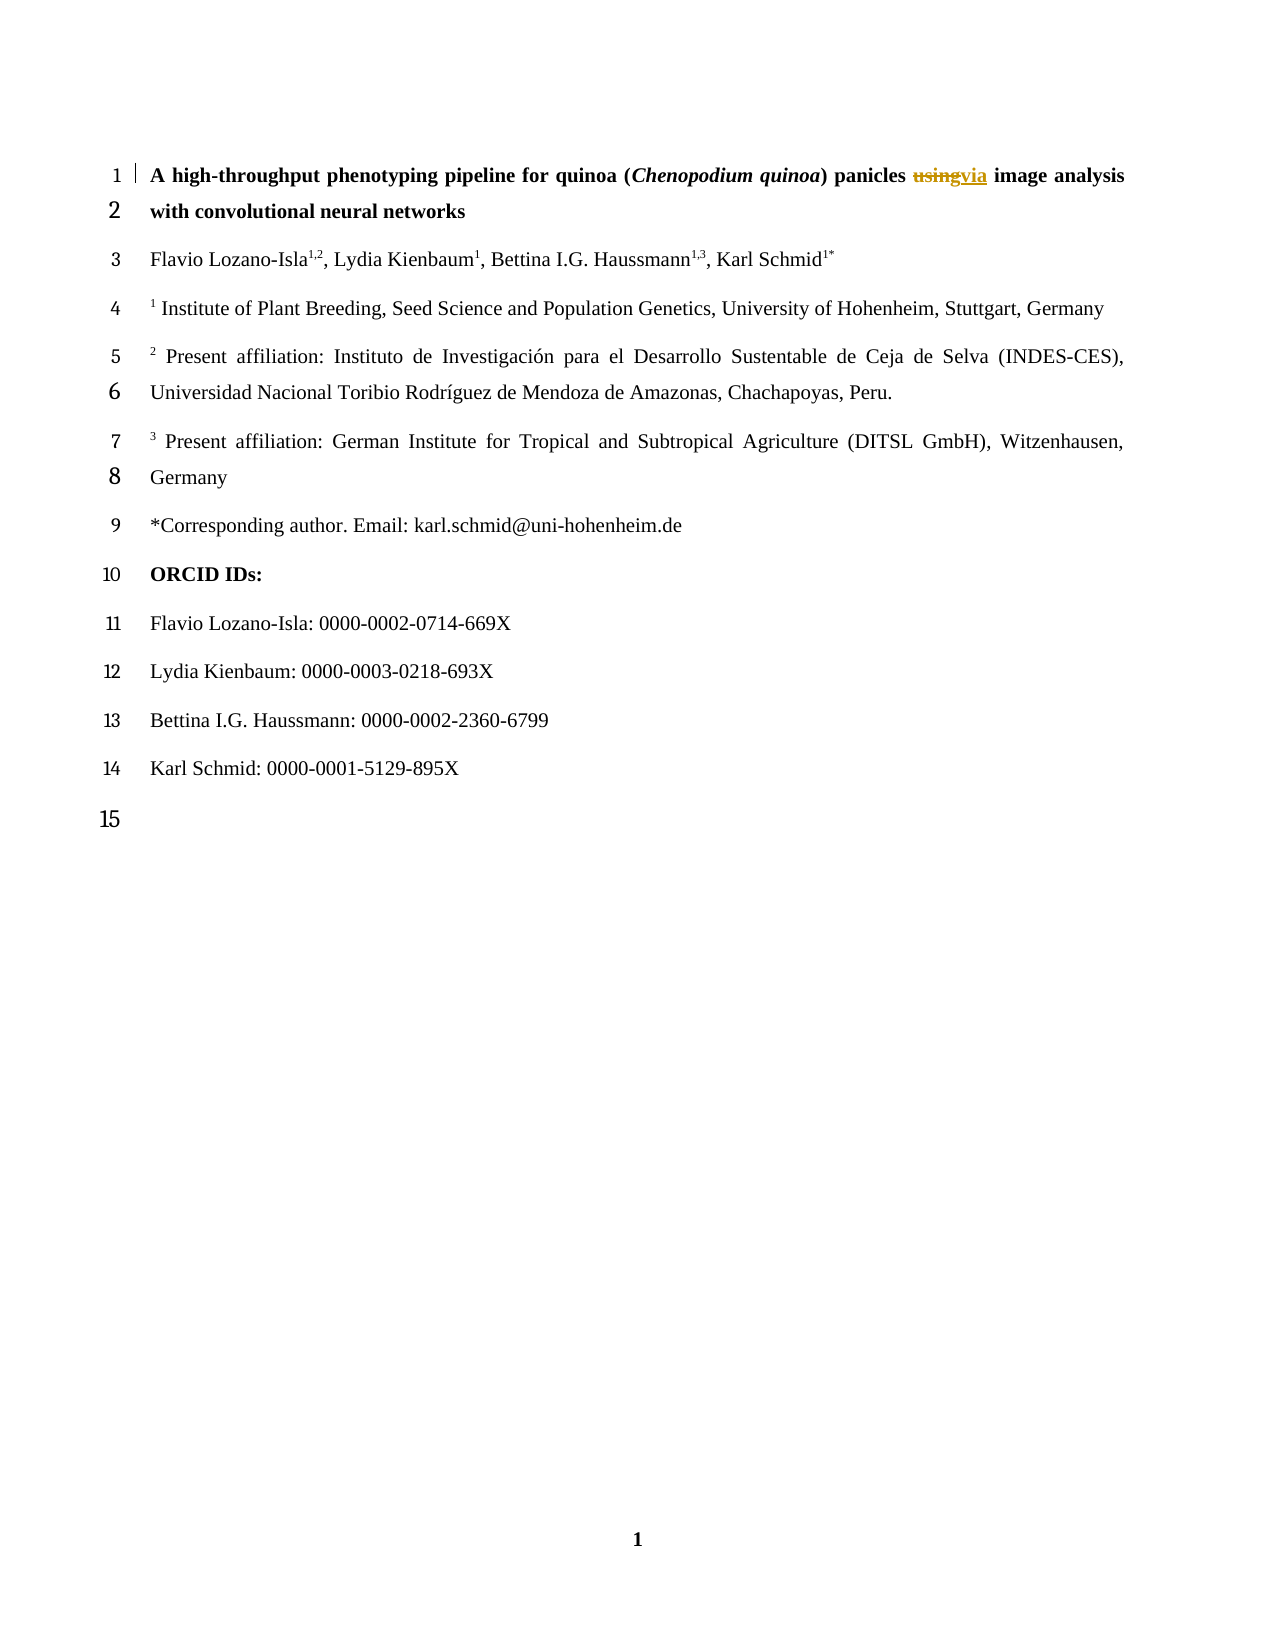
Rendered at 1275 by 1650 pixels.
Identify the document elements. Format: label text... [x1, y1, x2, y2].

text Flavio Lozano-Isla: 0000-0002-0714-669X [150, 610, 1125, 634]
text Lydia Kienbaum: 0000-0003-0218-693X [150, 659, 1125, 683]
text 2 Present affiliation: Instituto de Investigación para el Desarrollo Sustentable de Ceja de Selva (INDES-CES), Universidad Nacional Toribio Rodríguez de Mendoza de Amazonas, Chachapoyas, Peru. [150, 344, 1125, 404]
text *Corresponding author. Email: karl.schmid@uni-hohenheim.de [150, 513, 1125, 537]
text ORCID IDs: [150, 562, 1125, 586]
text 3 Present affiliation: German Institute for Tropical and Subtropical Agriculture (DITSL GmbH), Witzenhausen, Germany [150, 429, 1125, 489]
text Karl Schmid: 0000-0001-5129-895X [150, 756, 1125, 780]
text Bettina I.G. Haussmann: 0000-0002-2360-6799 [150, 707, 1125, 732]
text A high-throughput phenotyping pipeline for quinoa (Chenopodium quinoa) panicles image analysis with convolutional neural networks [150, 162, 1125, 223]
text 1 Institute of Plant Breeding, Seed Science and Population Genetics, University of Hohenheim, Stuttgart, Germany [150, 296, 1125, 320]
text Flavio Lozano-Isla1,2, Lydia Kienbaum1, Bettina I.G. Haussmann1,3, Karl Schmid1* [150, 247, 1125, 271]
